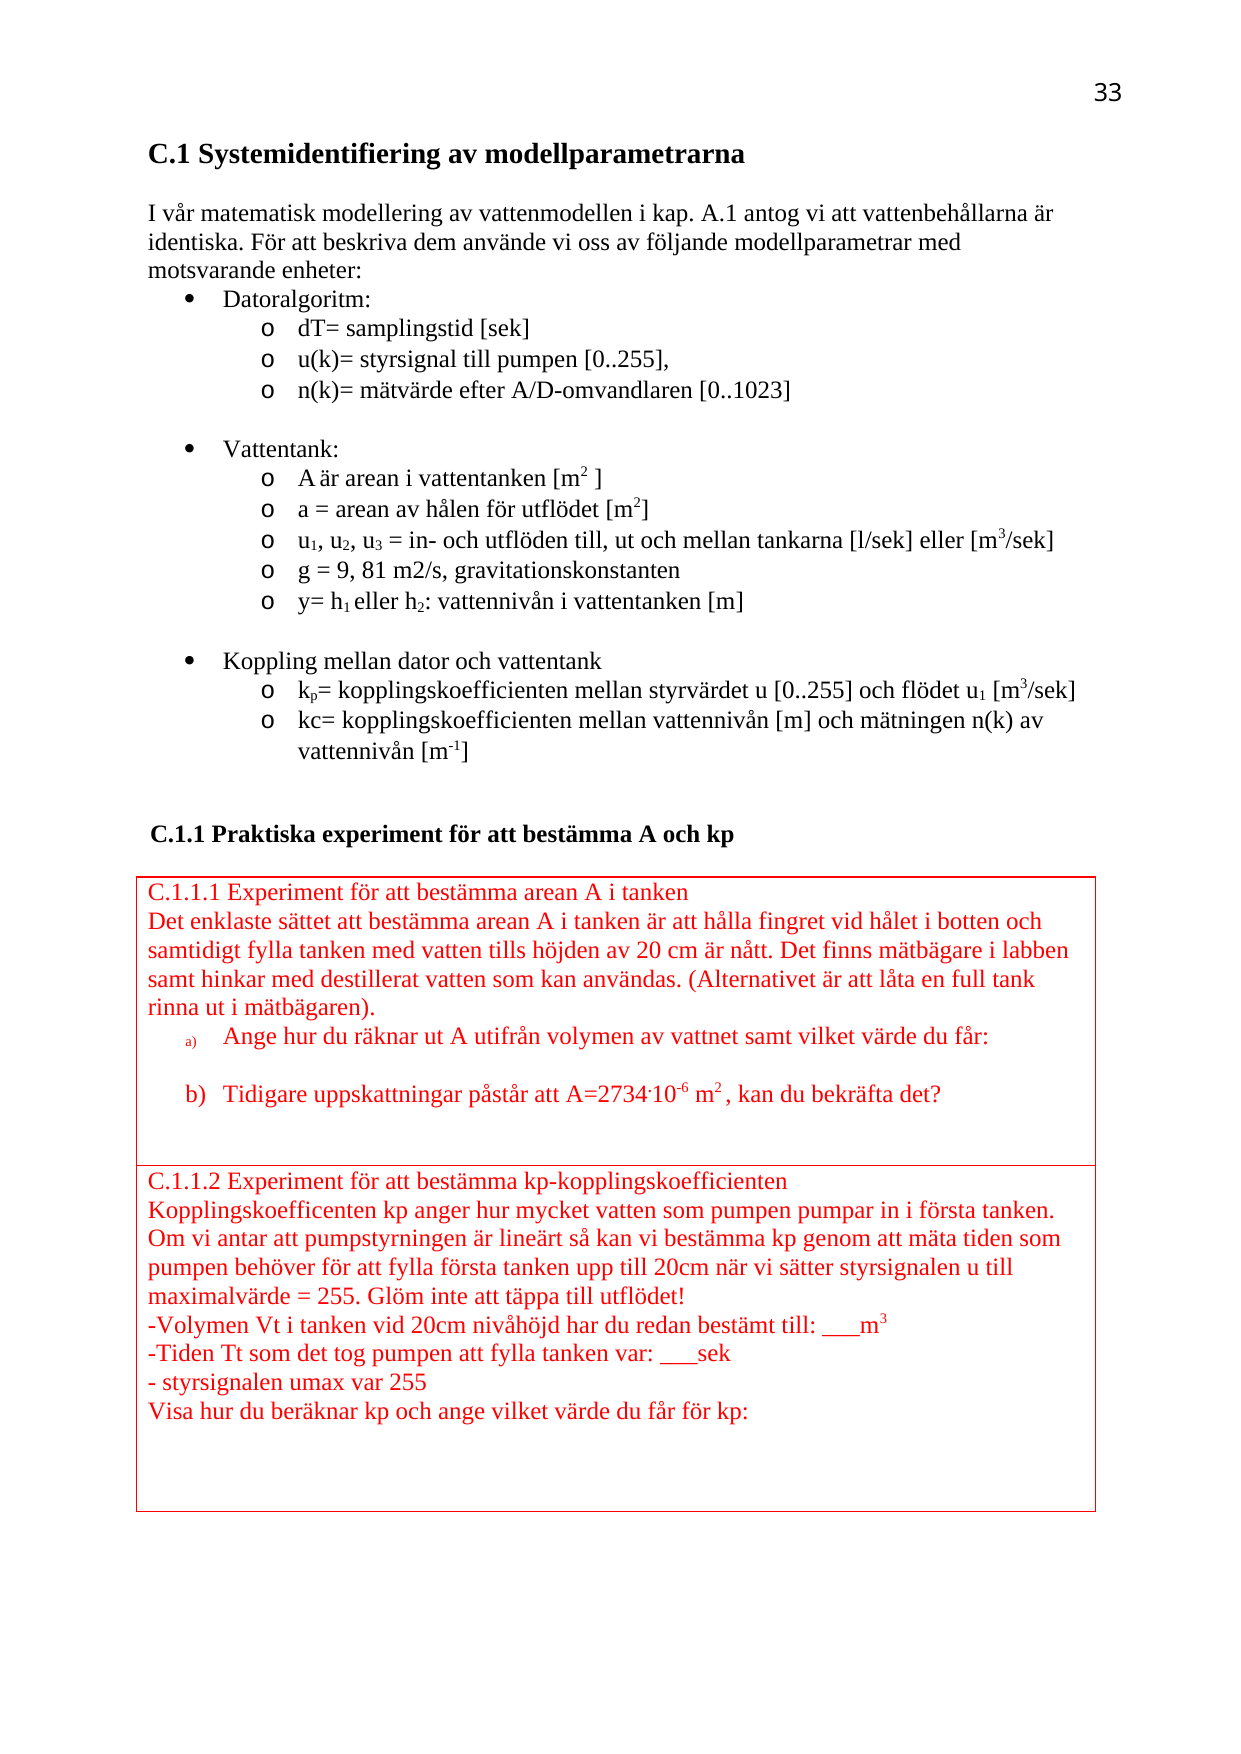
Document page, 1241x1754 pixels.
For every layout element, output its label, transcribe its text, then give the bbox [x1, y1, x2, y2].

list y= h1 eller h2: vattennivån i vattentanken [m] [260, 586, 1092, 617]
list n(k)= mätvärde efter A/D-omvandlaren [0..1023] [260, 375, 1092, 406]
list Koppling mellan dator och vattentank [185, 646, 1092, 675]
list a = arean av hålen för utflödet [m2] [260, 494, 1092, 525]
list Vattentank: [185, 434, 1092, 463]
list A är arean i vattentanken [m2 ] [260, 463, 1092, 494]
list kc= kopplingskoefficienten mellan vattennivån [m] och mätningen n(k) av vattennivån [m-1] [260, 706, 1092, 765]
subtitle C.1 Systemidentifiering av modellparametrarna [148, 136, 1092, 169]
list dT= samplingstid [sek] [260, 313, 1092, 344]
table_header C.1.1.1 Experiment för att bestämma arean A i tanken Det enklaste sättet att bestämma arean A i tanken är att hålla fingret vid hålet i botten och samtidigt fylla tanken med vatten tills höjden av 20 cm är nått. Det finns mätbägare i labben samt hinkar med destillerat vatten som kan användas. (Alternativet är att låta en full tank rinna ut i mätbägaren). Ange hur du räknar ut A utifrån volymen av vattnet samt vilket värde du får: Tidigare uppskattningar påstår att A=2734.10-6 m2 , kan du bekräfta det? [137, 878, 1095, 1165]
subtitle C.1.1 Praktiska experiment för att bestämma A och kp [150, 819, 1092, 848]
table_cell C.1.1.2 Experiment för att bestämma kp-kopplingskoefficienten Kopplingskoefficenten kp anger hur mycket vatten som pumpen pumpar in i första tanken. Om vi antar att pumpstyrningen är lineärt så kan vi bestämma kp genom att mäta tiden som pumpen behöver för att fylla första tanken upp till 20cm när vi sätter styrsignalen u till maximalvärde = 255. Glöm inte att täppa till utflödet! -Volymen Vt i tanken vid 20cm nivåhöjd har du redan bestämt till: ___m3 -Tiden Tt som det tog pumpen att fylla tanken var: ___sek - styrsignalen umax var 255 Visa hur du beräknar kp och ange vilket värde du får för kp: [137, 1166, 1095, 1511]
list u(k)= styrsignal till pumpen [0..255], [260, 344, 1092, 375]
list u1, u2, u3 = in- och utflöden till, ut och mellan tankarna [l/sek] eller [m3/sek] [260, 525, 1092, 556]
list Datoralgoritm: [185, 284, 1092, 313]
list kp= kopplingskoefficienten mellan styrvärdet u [0..255] och flödet u1 [m3/sek] [260, 675, 1092, 706]
text I vår matematisk modellering av vattenmodellen i kap. A.1 antog vi att vattenbehållarna är identiska. För att beskriva dem använde vi oss av följande modellparametrar med motsvarande enheter: [148, 198, 1092, 284]
list g = 9, 81 m2/s, gravitationskonstanten [260, 556, 1092, 586]
